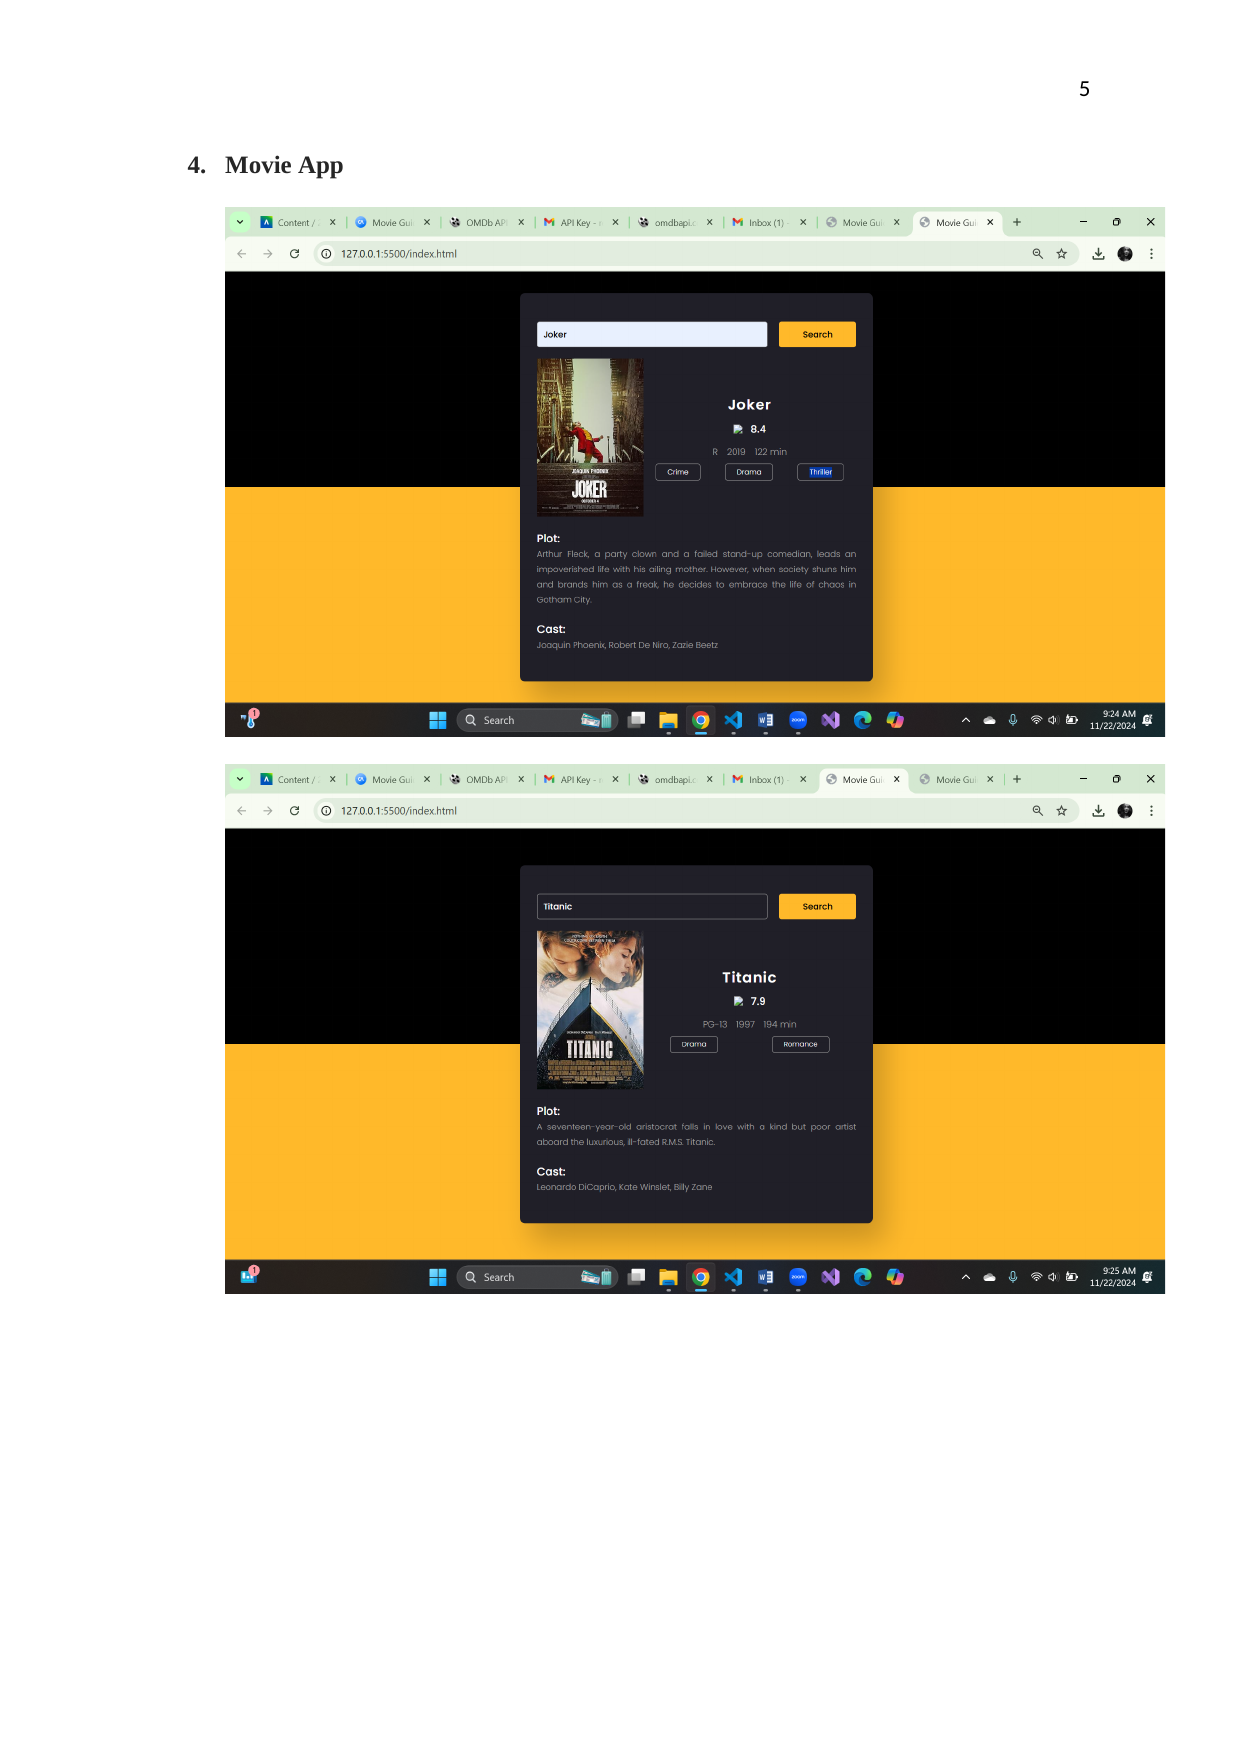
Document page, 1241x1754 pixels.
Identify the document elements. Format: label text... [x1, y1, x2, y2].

list Movie App [187, 150, 1090, 179]
picture [225, 207, 1166, 737]
picture [225, 764, 1166, 1294]
